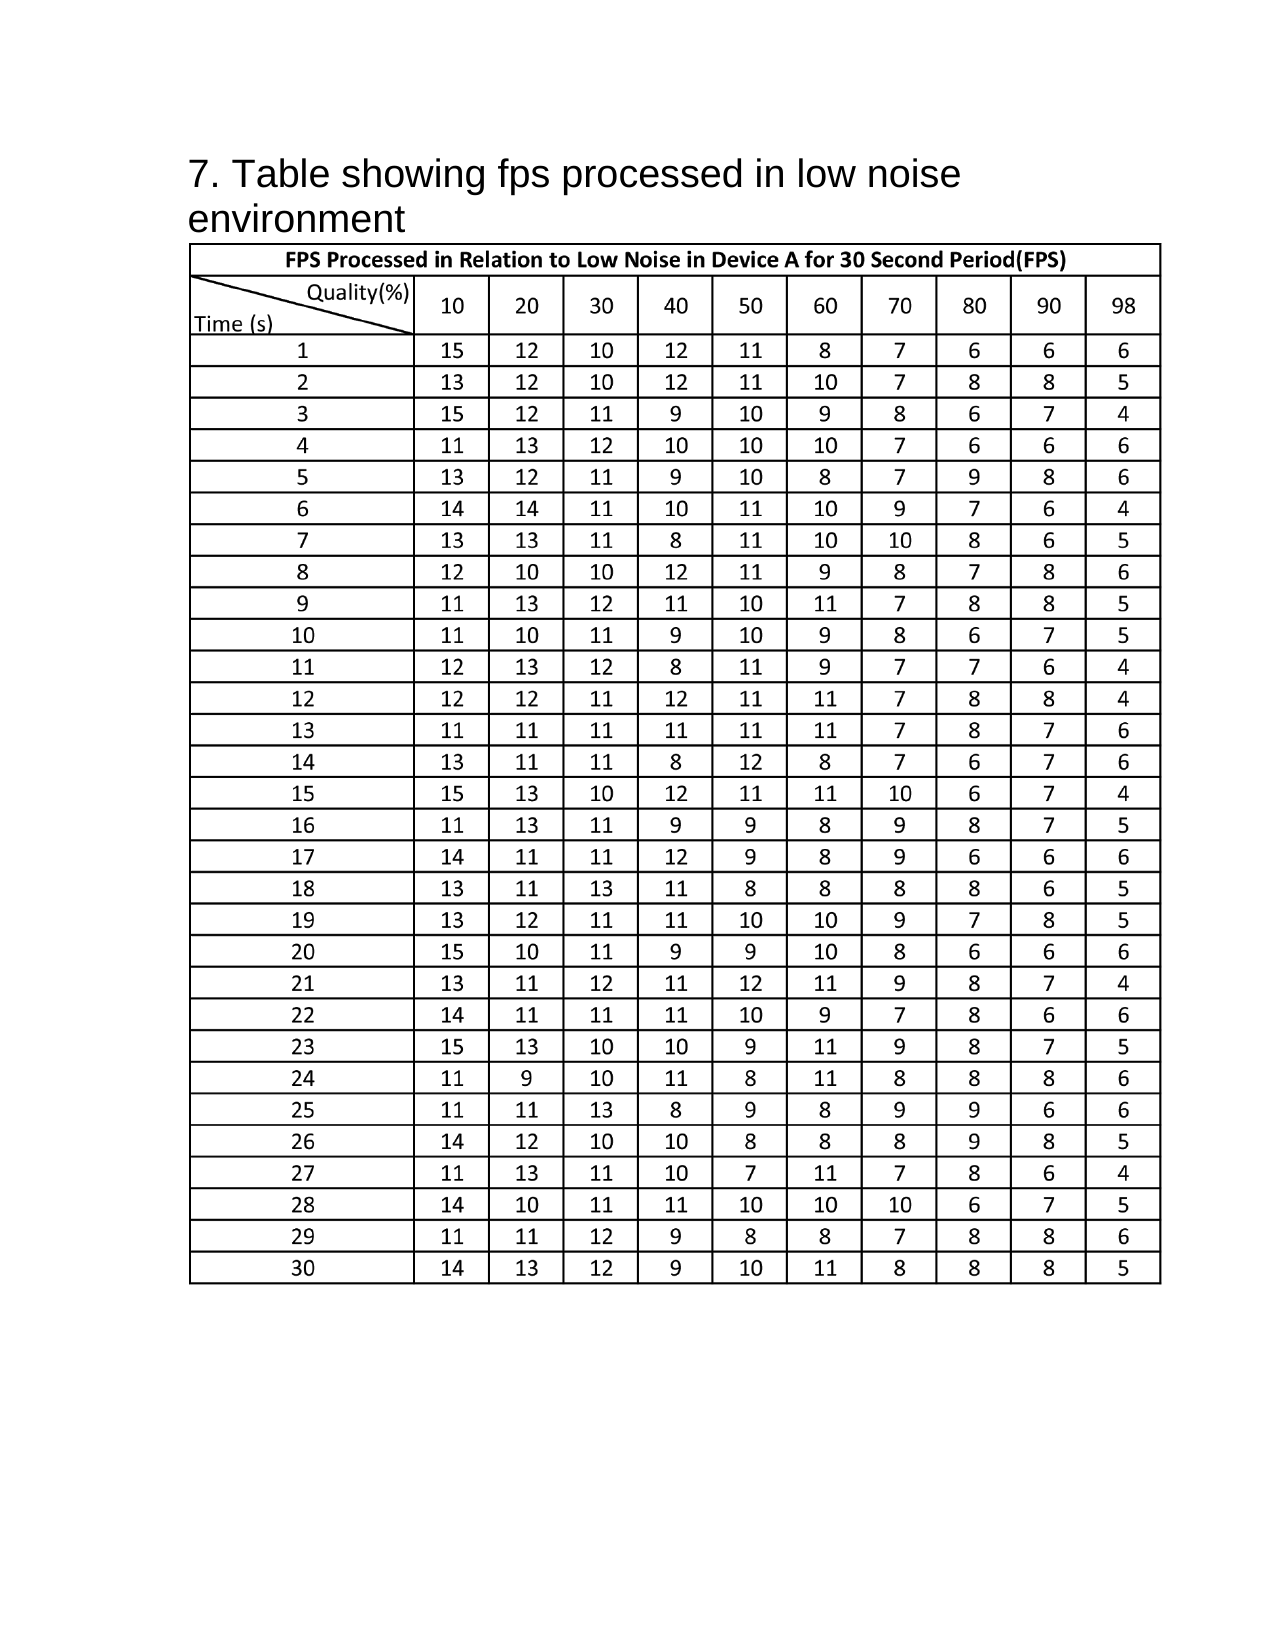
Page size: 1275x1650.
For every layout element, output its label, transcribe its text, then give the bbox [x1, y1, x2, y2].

picture [187, 241, 1163, 1286]
text 7. Table showing fps processed in low noise environment [187, 150, 1087, 241]
